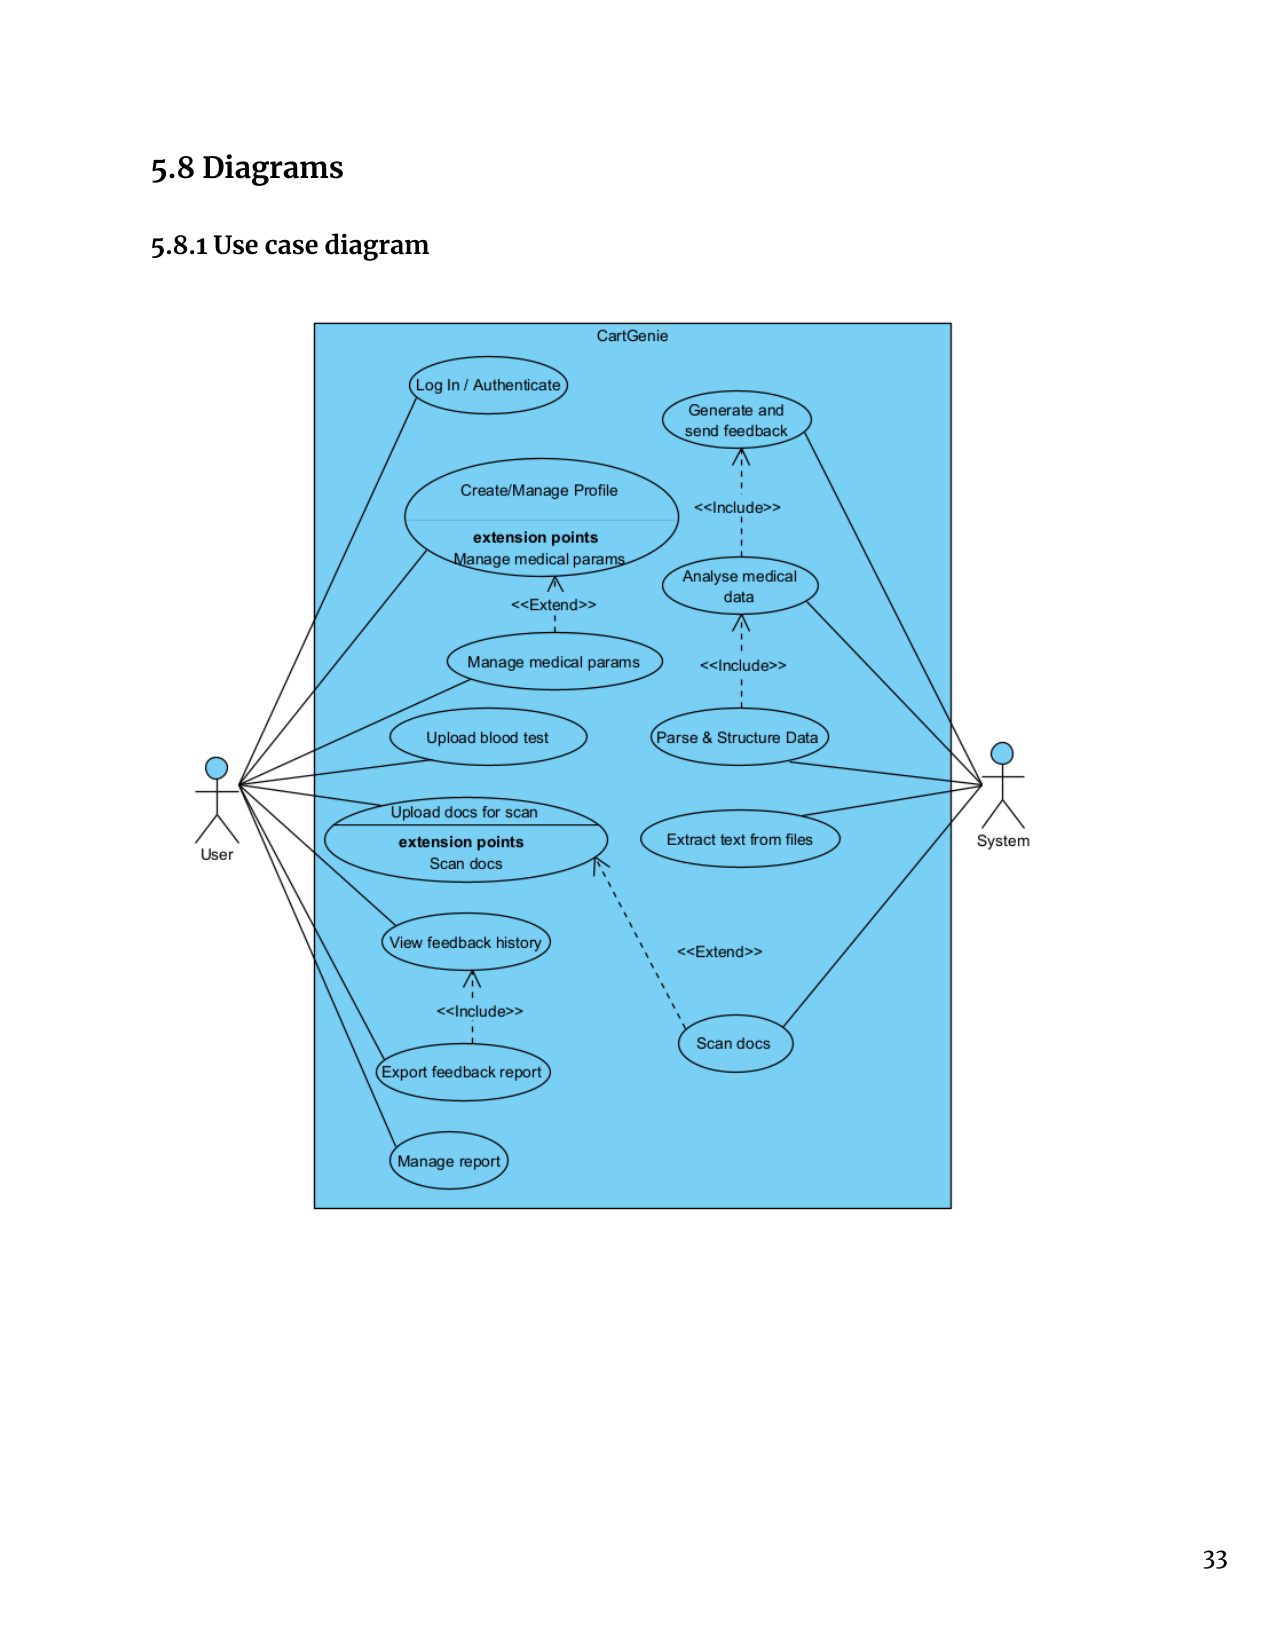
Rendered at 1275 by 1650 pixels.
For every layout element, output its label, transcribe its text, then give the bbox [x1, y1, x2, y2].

subtitle 5.8 Diagrams [150, 150, 1228, 187]
picture [164, 317, 1079, 1224]
subtitle 5.8.1 Use case diagram [150, 230, 1228, 261]
